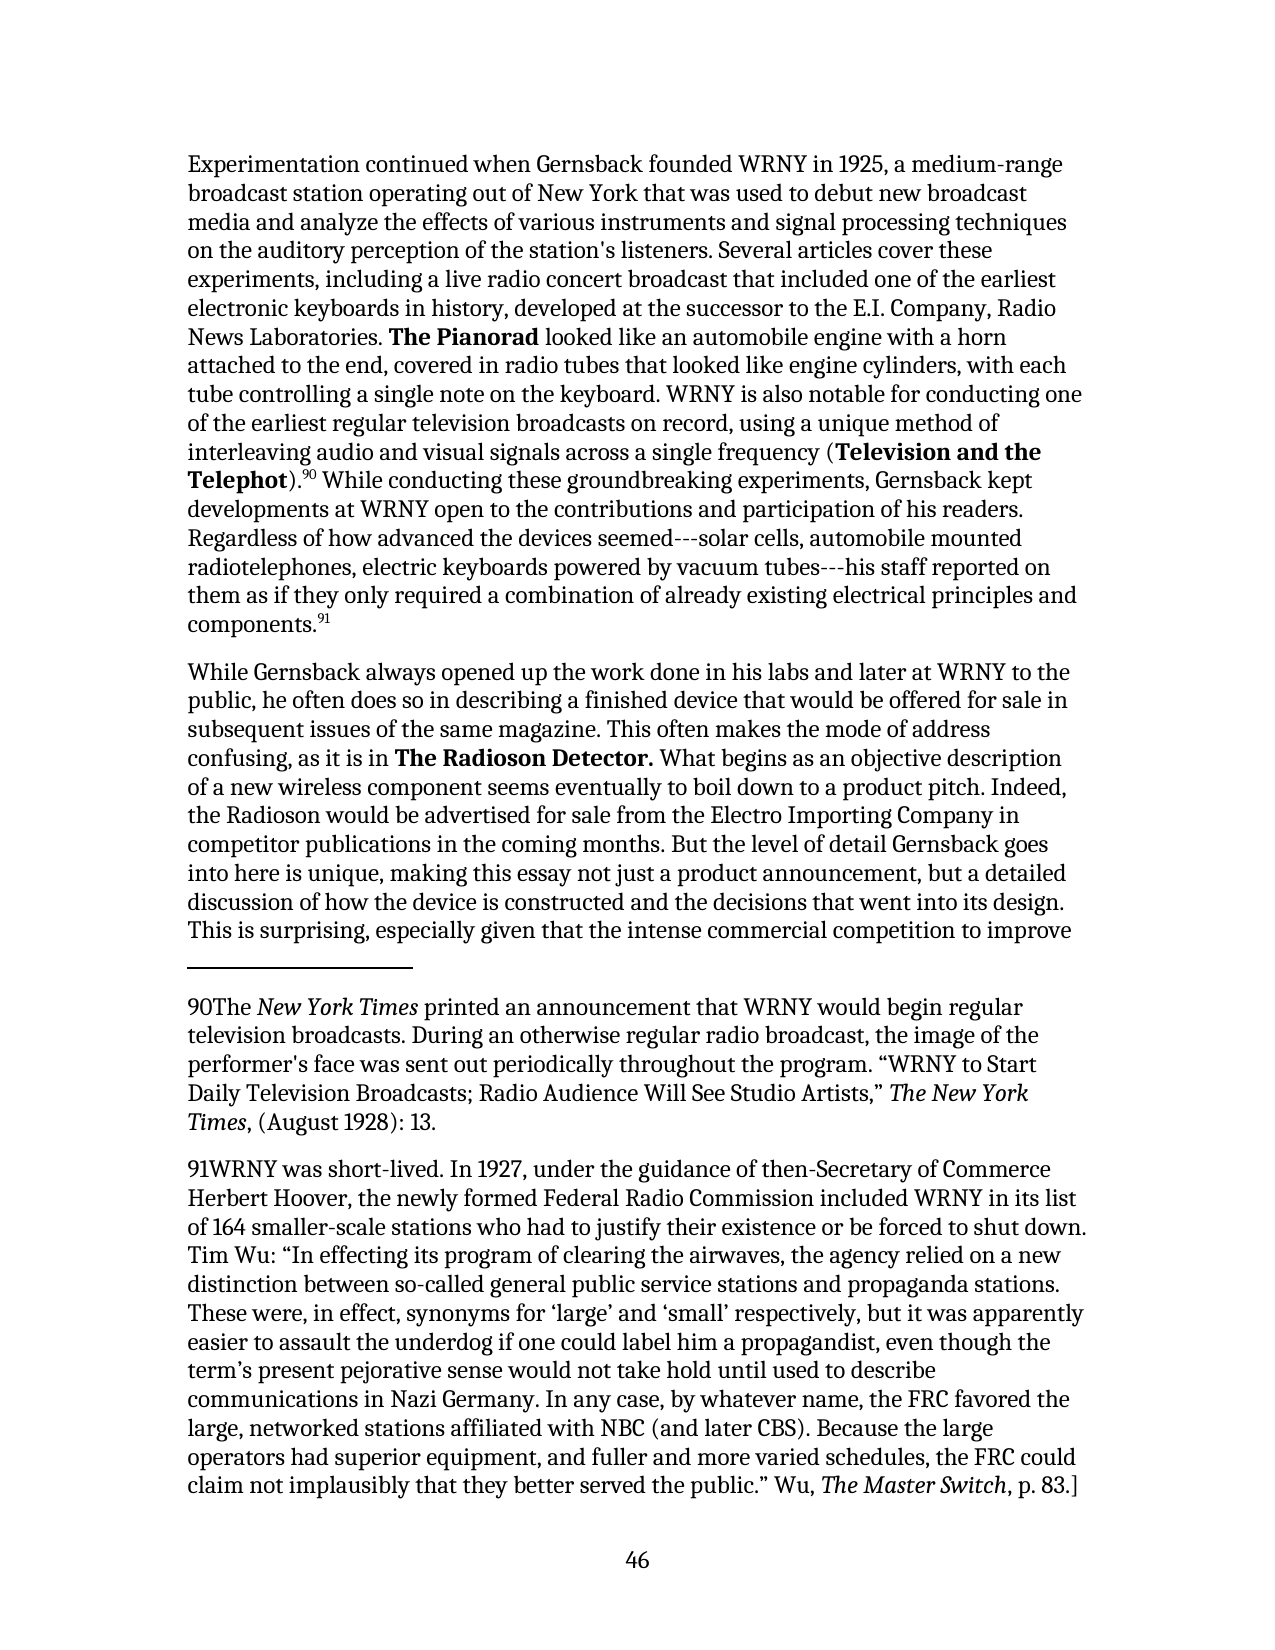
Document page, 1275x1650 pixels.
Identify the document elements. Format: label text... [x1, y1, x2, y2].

text While Gernsback always opened up the work done in his labs and later at WRNY to the public, he often does so in describing a finished device that would be offered for sale in subsequent issues of the same magazine. This often makes the mode of address confusing, as it is in The Radioson Detector. What begins as an objective description of a new wireless component seems eventually to boil down to a product pitch. Indeed, the Radioson would be advertised for sale from the Electro Importing Company in competitor publications in the coming months. But the level of detail Gernsback goes into here is unique, making this essay not just a product announcement, but a detailed discussion of how the device is constructed and the decisions that went into its design. This is surprising, especially given that the intense commercial competition to improve on detector technology "meant that there often was a great deal of secrecy about technical details." One wonders then who Gernsback is pitching this device to, and why. If the Radioson is such a valuable advance in radio technology, why would he share the detailed blueprints for his design for the cost of a magazine issue? [187, 657, 1087, 945]
text Experimentation continued when Gernsback founded WRNY in 1925, a medium-range broadcast station operating out of New York that was used to debut new broadcast media and analyze the effects of various instruments and signal processing techniques on the auditory perception of the station's listeners. Several articles cover these experiments, including a live radio concert broadcast that included one of the earliest electronic keyboards in history, developed at the successor to the E.I. Company, Radio News Laboratories. The Pianorad looked like an automobile engine with a horn attached to the end, covered in radio tubes that looked like engine cylinders, with each tube controlling a single note on the keyboard. WRNY is also notable for conducting one of the earliest regular television broadcasts on record, using a unique method of interleaving audio and visual signals across a single frequency (Television and the Telephot). While conducting these groundbreaking experiments, Gernsback kept developments at WRNY open to the contributions and participation of his readers. Regardless of how advanced the devices seemed---solar cells, automobile mounted radiotelephones, electric keyboards powered by vacuum tubes---his staff reported on them as if they only required a combination of already existing electrical principles and components. [187, 150, 1087, 639]
